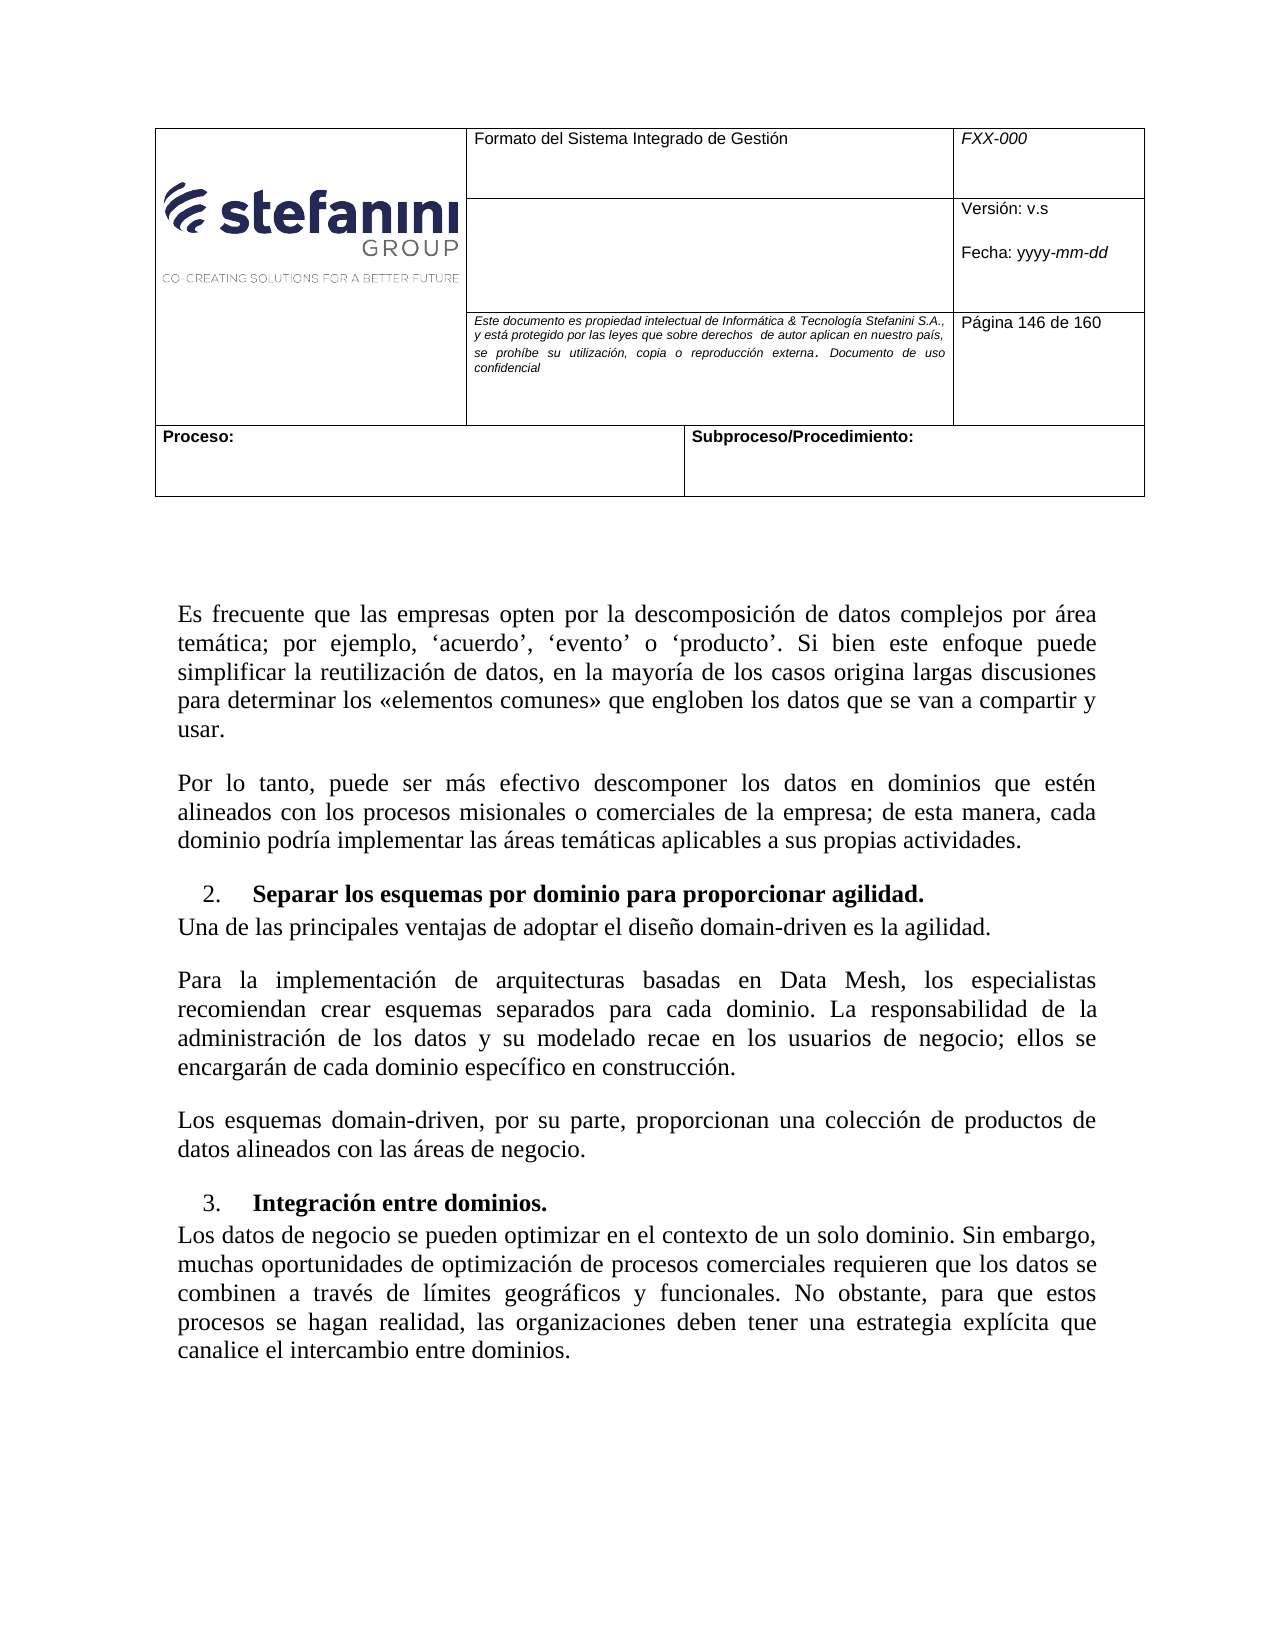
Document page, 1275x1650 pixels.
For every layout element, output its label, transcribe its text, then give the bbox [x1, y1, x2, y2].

list Integración entre dominios. [202, 1188, 1098, 1217]
text Una de las principales ventajas de adoptar el diseño domain-driven es la agilidad. [177, 912, 1098, 941]
text Los esquemas domain-driven, por su parte, proporcionan una colección de productos de datos alineados con las áreas de negocio. [177, 1106, 1098, 1163]
text Es frecuente que las empresas opten por la descomposición de datos complejos por área temática; por ejemplo, ‘acuerdo’, ‘evento’ o ‘producto’. Si bien este enfoque puede simplificar la reutilización de datos, en la mayoría de los casos origina largas discusiones para determinar los «elementos comunes» que engloben los datos que se van a compartir y usar. [177, 599, 1098, 743]
text Por lo tanto, puede ser más efectivo descomponer los datos en dominios que estén alineados con los procesos misionales o comerciales de la empresa; de esta manera, cada dominio podría implementar las áreas temáticas aplicables a sus propias actividades. [177, 768, 1098, 854]
picture [162, 182, 460, 286]
list Separar los esquemas por dominio para proporcionar agilidad. [202, 879, 1098, 908]
text Para la implementación de arquitecturas basadas en Data Mesh, los especialistas recomiendan crear esquemas separados para cada dominio. La responsabilidad de la administración de los datos y su modelado recae en los usuarios de negocio; ellos se encargarán de cada dominio específico en construcción. [177, 966, 1098, 1081]
text Los datos de negocio se pueden optimizar en el contexto de un solo dominio. Sin embargo, muchas oportunidades de optimización de procesos comerciales requieren que los datos se combinen a través de límites geográficos y funcionales. No obstante, para que estos procesos se hagan realidad, las organizaciones deben tener una estrategia explícita que canalice el intercambio entre dominios. [177, 1221, 1098, 1364]
